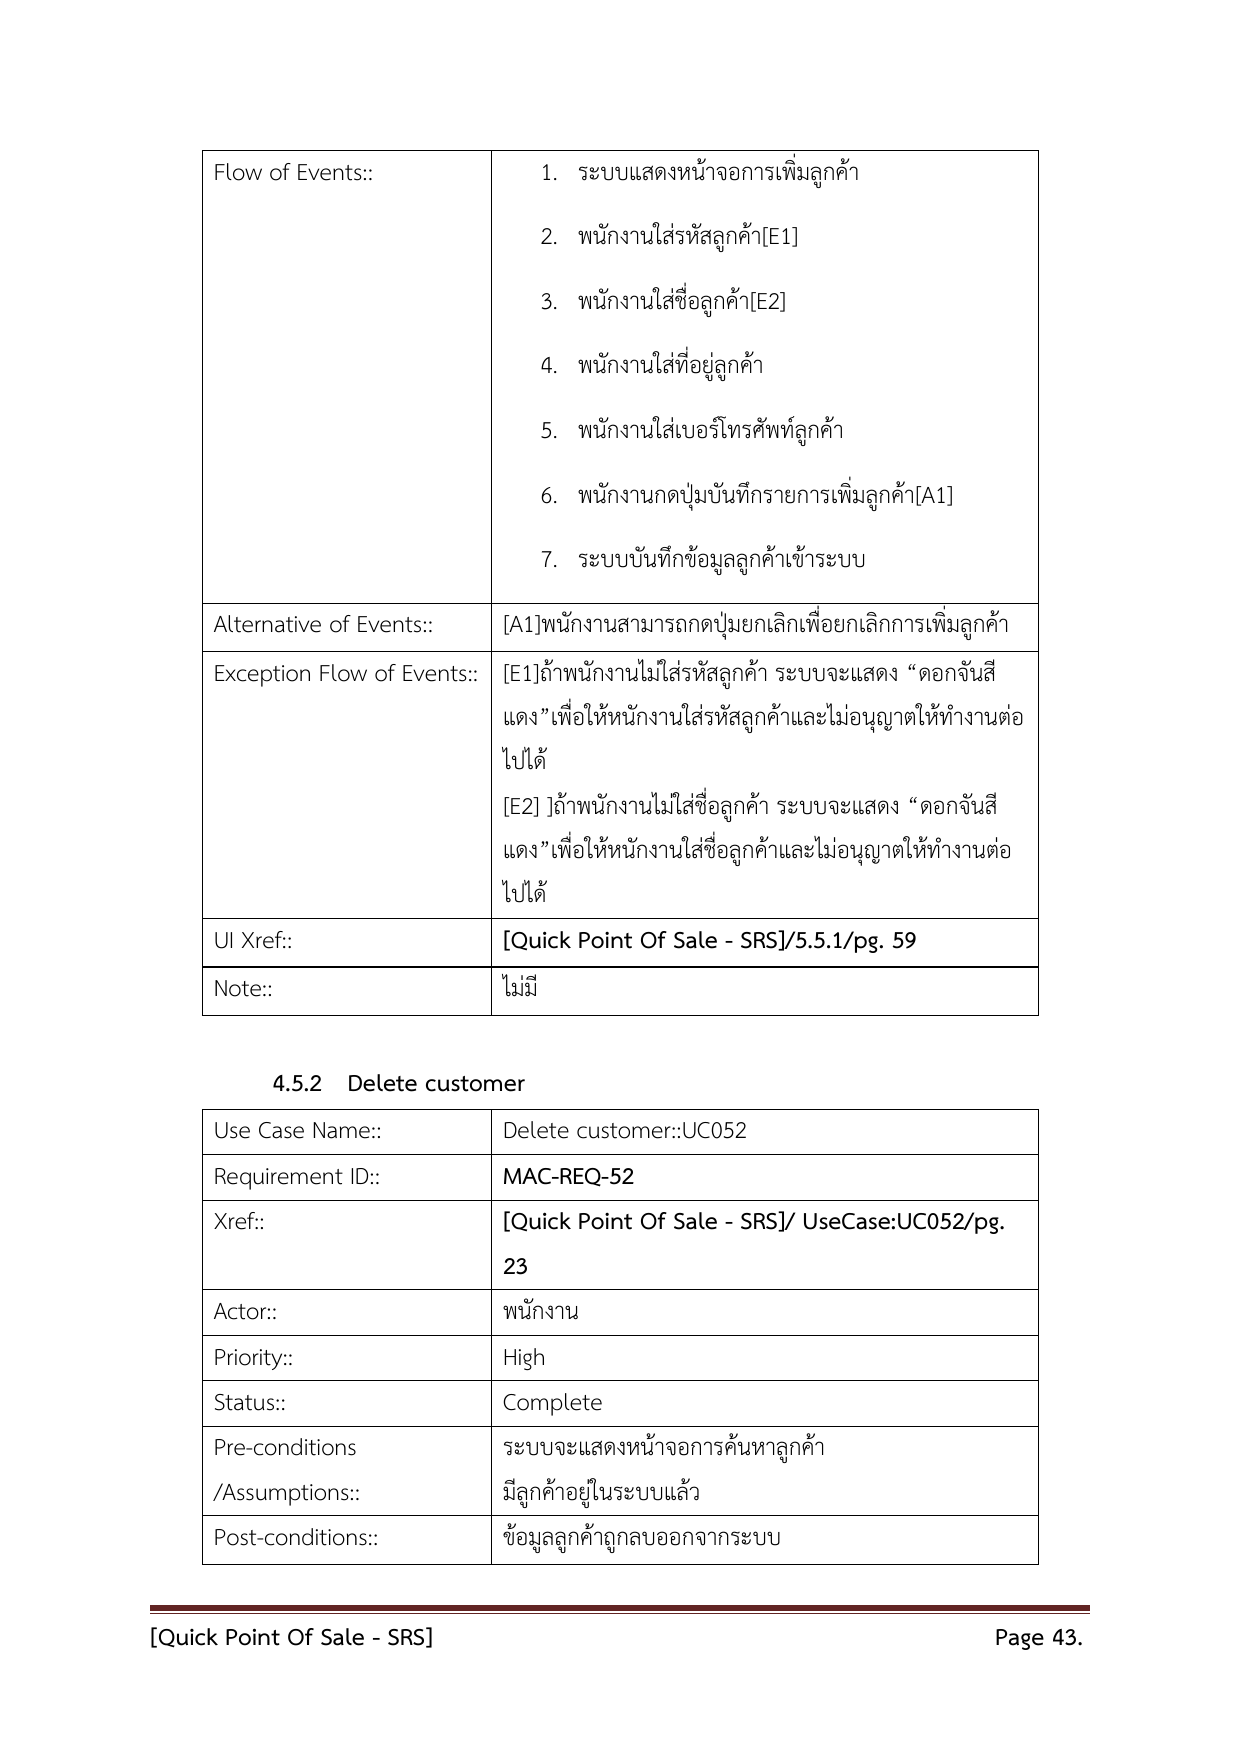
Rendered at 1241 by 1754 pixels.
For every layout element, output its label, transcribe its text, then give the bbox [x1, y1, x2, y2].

table_cell ระบบแสดงหน้าจอการเพิ่มลูกค้า พนักงานใส่รหัสลูกค้า[E1] พนักงานใส่ชื่อลูกค้า[E2] พนักงานใส่ที่อยู่ลูกค้า พนักงานใส่เบอร์โทรศัพท์ลูกค้า พนักงานกดปุ่มบันทึกรายการเพิ่มลูกค้า[A1] ระบบบันทึกข้อมูลลูกค้าเข้าระบบ [492, 151, 1038, 603]
table_header Delete customer::UC052 [492, 1110, 1038, 1154]
table_cell Exception Flow of Events:: [203, 652, 491, 918]
table_cell [Quick Point Of Sale - SRS]/5.5.1/pg. 59 [492, 919, 1038, 966]
table_cell Xref:: [203, 1201, 491, 1289]
table_cell Complete [492, 1381, 1038, 1426]
table_cell ข้อมูลลูกค้าถูกลบออกจากระบบ [492, 1516, 1038, 1564]
table_cell Pre-conditions /Assumptions:: [203, 1427, 491, 1515]
table_cell ระบบจะแสดงหน้าจอการค้นหาลูกค้า มีลูกค้าอยู่ในระบบแล้ว [492, 1427, 1038, 1515]
table_cell Note:: [203, 968, 491, 1014]
table_cell Flow of Events:: [203, 151, 491, 603]
table_cell [A1]พนักงานสามารถกดปุ่มยกเลิกเพื่อยกเลิกการเพิ่มลูกค้า [492, 604, 1038, 651]
table_cell [E1]ถ้าพนักงานไม่ใส่รหัสลูกค้า ระบบจะแสดง “ดอกจันสีแดง”เพื่อให้หนักงานใส่รหัสลูกค้าและไม่อนุญาตให้ทำงานต่อไปได้ [E2] ]ถ้าพนักงานไม่ใส่ชื่อลูกค้า ระบบจะแสดง “ดอกจันสีแดง”เพื่อให้หนักงานใส่ชื่อลูกค้าและไม่อนุญาตให้ทำงานต่อไปได้ [492, 652, 1038, 918]
table_header Use Case Name:: [203, 1110, 491, 1154]
table_cell Status:: [203, 1381, 491, 1426]
table_cell พนักงาน [492, 1290, 1038, 1335]
table_cell ไม่มี [492, 968, 1038, 1014]
table_cell UI Xref:: [203, 919, 491, 966]
table_cell Post-conditions:: [203, 1516, 491, 1564]
list Delete customer [272, 1062, 1090, 1107]
table_cell MAC-REQ-52 [492, 1155, 1038, 1199]
table_cell [Quick Point Of Sale - SRS]/ UseCase:UC052/pg. 23 [492, 1201, 1038, 1289]
table_cell Requirement ID:: [203, 1155, 491, 1199]
table_cell Priority:: [203, 1336, 491, 1380]
table_cell Alternative of Events:: [203, 604, 491, 651]
table_cell Actor:: [203, 1290, 491, 1335]
table_cell High [492, 1336, 1038, 1380]
